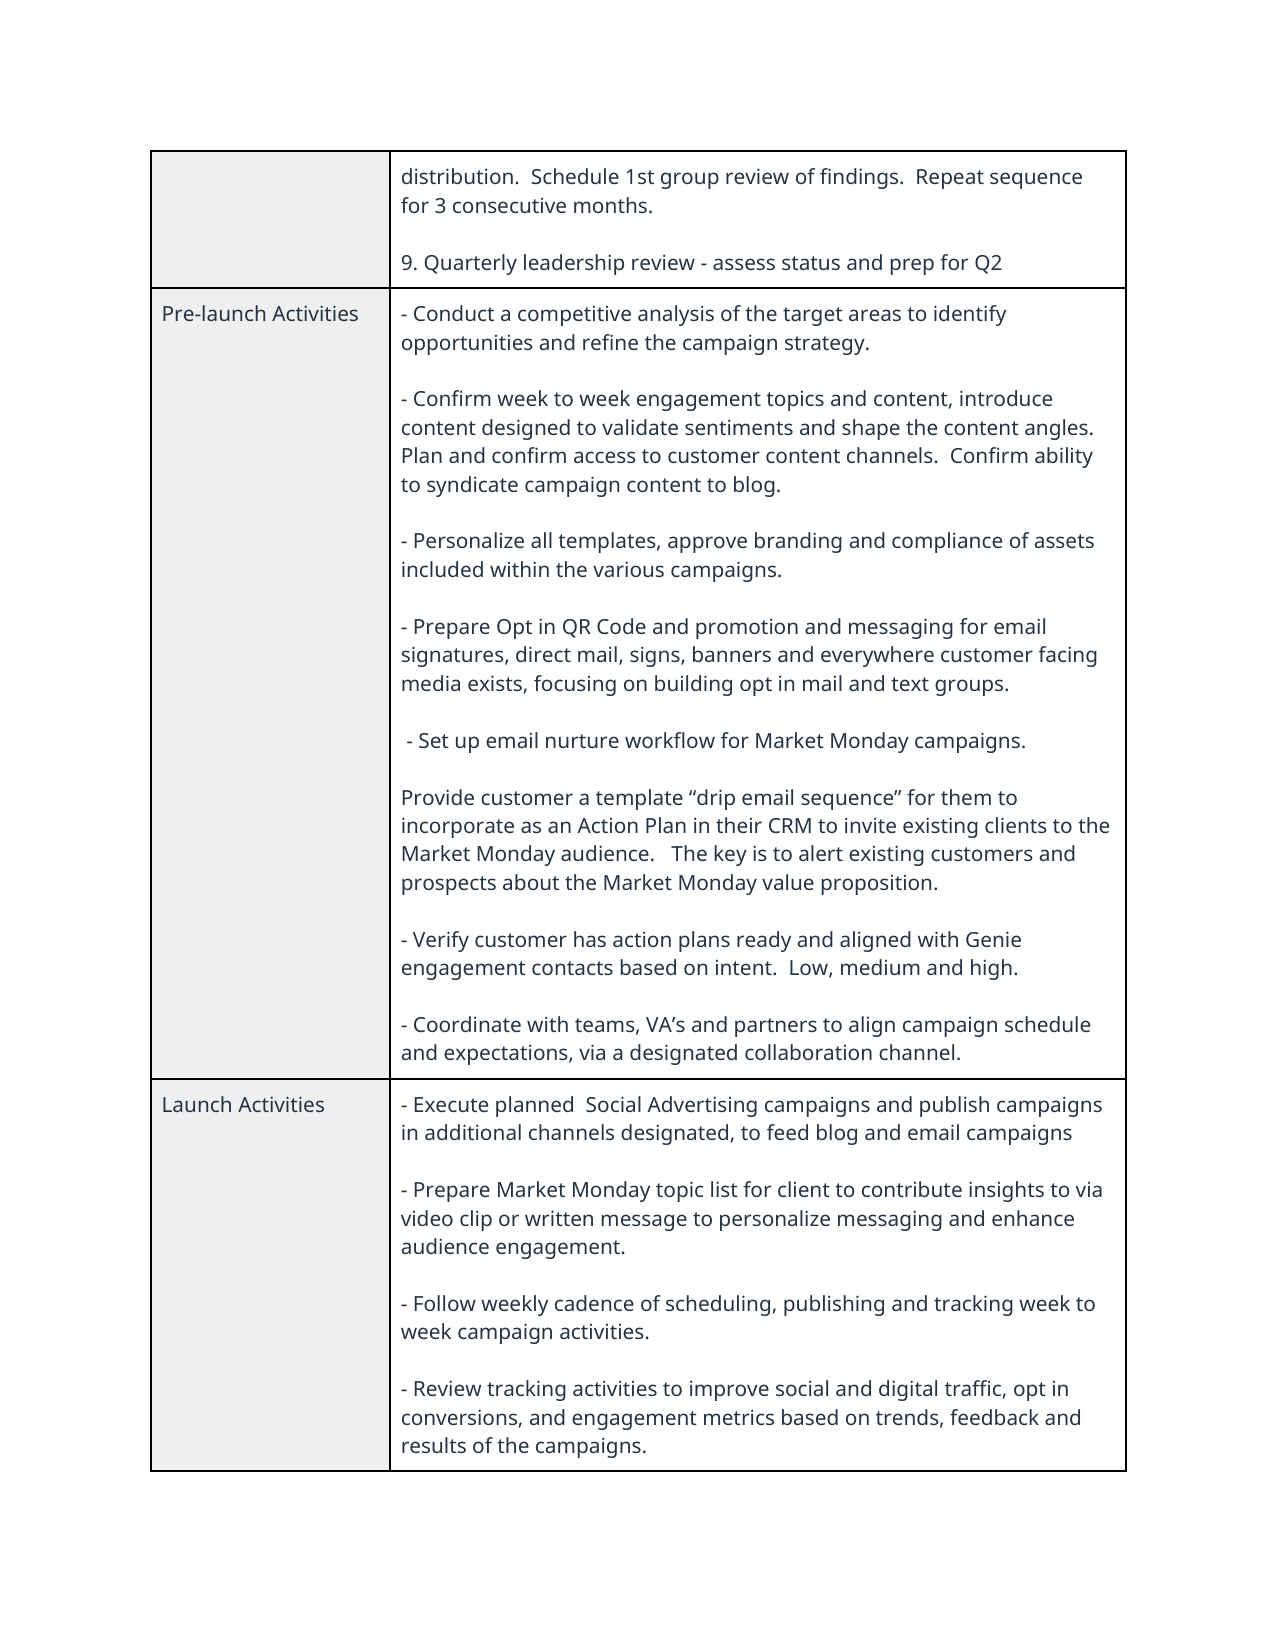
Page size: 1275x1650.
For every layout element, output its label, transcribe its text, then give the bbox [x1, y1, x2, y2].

table_cell - Conduct a competitive analysis of the target areas to identify opportunities and refine the campaign strategy. - Confirm week to week engagement topics and content, introduce content designed to validate sentiments and shape the content angles. Plan and confirm access to customer content channels. Confirm ability to syndicate campaign content to blog. - Personalize all templates, approve branding and compliance of assets included within the various campaigns. - Prepare Opt in QR Code and promotion and messaging for email signatures, direct mail, signs, banners and everywhere customer facing media exists, focusing on building opt in mail and text groups. - Set up email nurture workflow for Market Monday campaigns. Provide customer a template “drip email sequence” for them to incorporate as an Action Plan in their CRM to invite existing clients to the Market Monday audience. The key is to alert existing customers and prospects about the Market Monday value proposition. - Verify customer has action plans ready and aligned with Genie engagement contacts based on intent. Low, medium and high. - Coordinate with teams, VA’s and partners to align campaign schedule and expectations, via a designated collaboration channel. [391, 289, 1125, 1077]
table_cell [391, 152, 1125, 287]
table_cell Launch Activities [152, 1080, 389, 1470]
table_cell Pre-launch Activities [152, 289, 389, 1077]
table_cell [152, 152, 389, 287]
table_cell - Execute planned Social Advertising campaigns and publish campaigns in additional channels designated, to feed blog and email campaigns - Prepare Market Monday topic list for client to contribute insights to via video clip or written message to personalize messaging and enhance audience engagement. - Follow weekly cadence of scheduling, publishing and tracking week to week campaign activities. - Review tracking activities to improve social and digital traffic, opt in conversions, and engagement metrics based on trends, feedback and results of the campaigns. [391, 1080, 1125, 1470]
